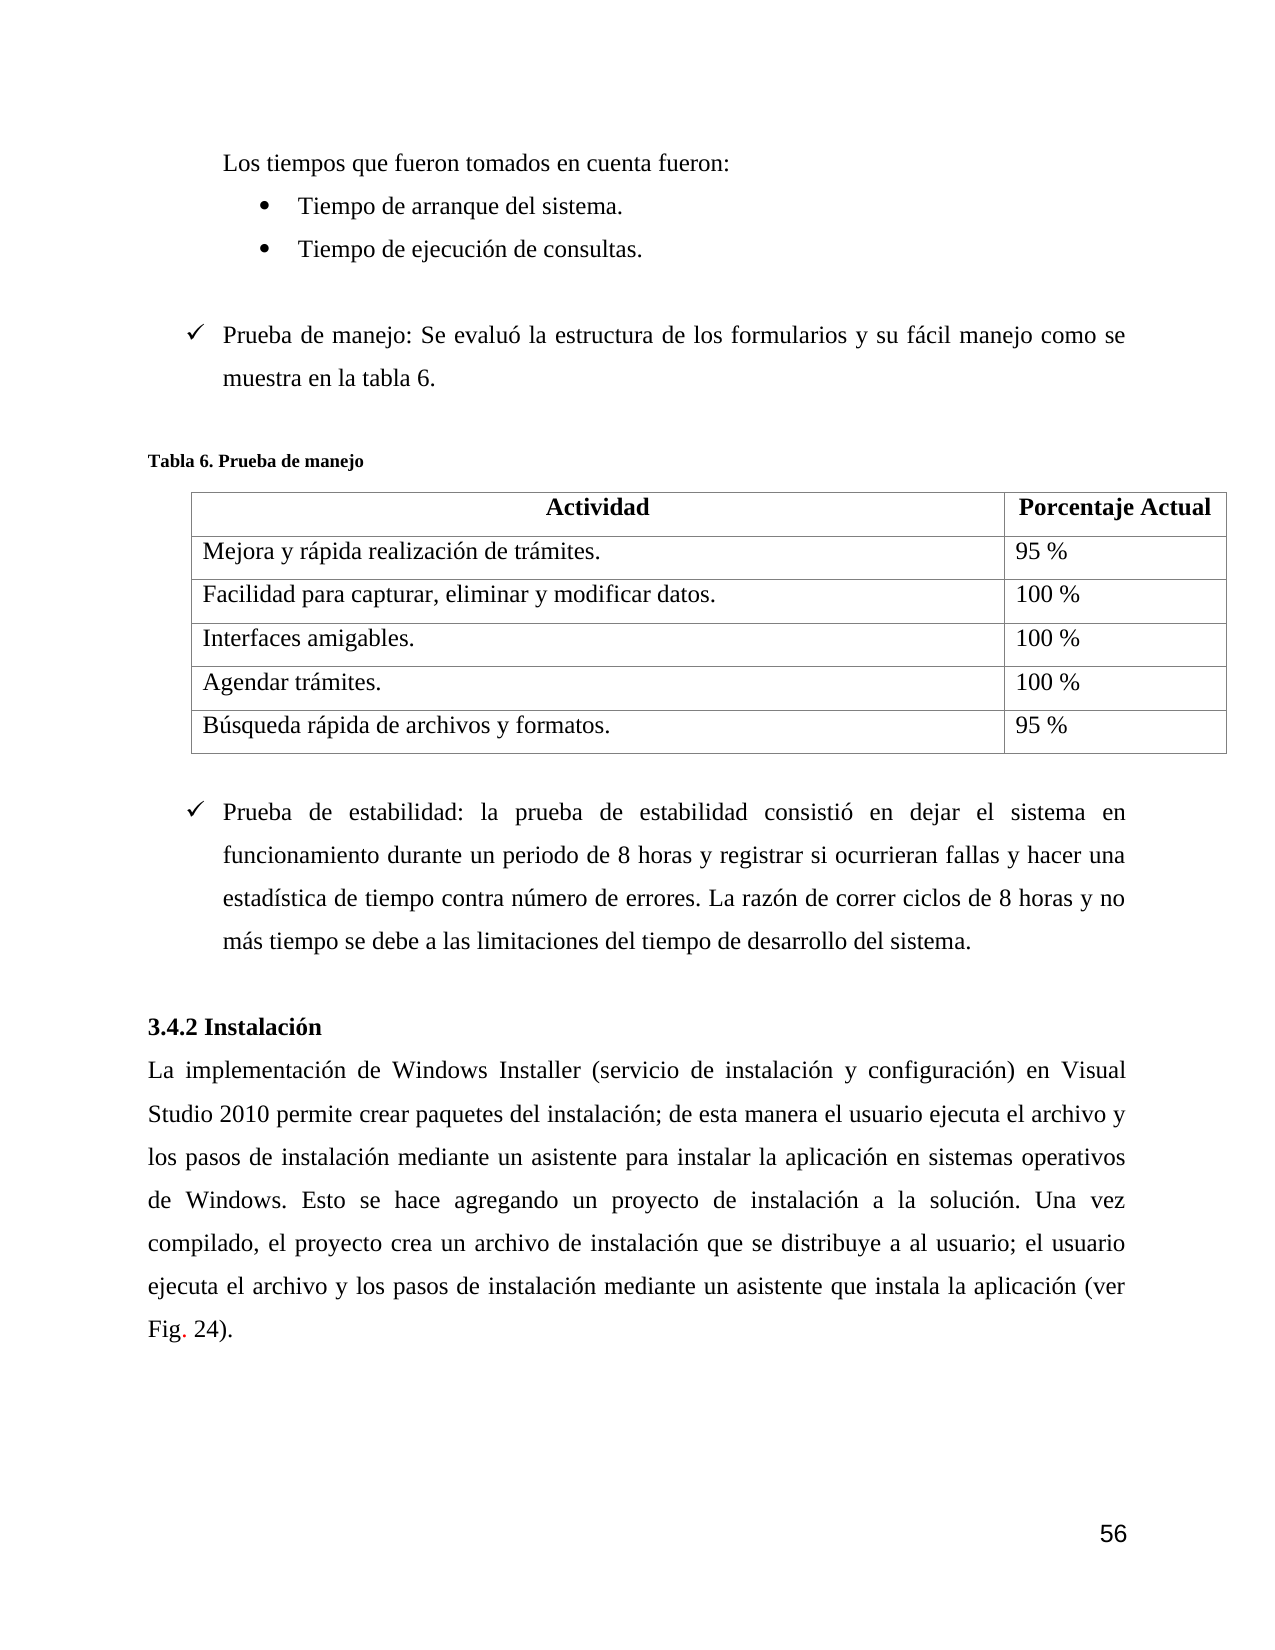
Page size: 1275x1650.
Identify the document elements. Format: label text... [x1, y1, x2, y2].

list Los tiempos que fueron tomados en cuenta fueron: [223, 148, 1127, 176]
table_cell Mejora y rápida realización de trámites. [192, 537, 1004, 579]
list Tiempo de arranque del sistema. [260, 191, 1127, 219]
table_cell 100 % [1005, 624, 1226, 666]
subtitle 3.4.2 Instalación [148, 1012, 1127, 1041]
list Prueba de manejo: Se evaluó la estructura de los formularios y su fácil manejo como se muestra en la tabla 6. [185, 320, 1127, 392]
table_header Porcentaje Actual [1005, 493, 1226, 536]
table_cell 100 % [1005, 580, 1226, 623]
table_cell 100 % [1005, 667, 1226, 710]
text Tabla 6. Prueba de manejo [148, 449, 1127, 471]
table_cell Interfaces amigables. [192, 624, 1004, 666]
table_cell 95 % [1005, 711, 1226, 753]
table_cell Agendar trámites. [192, 667, 1004, 710]
table_cell Facilidad para capturar, eliminar y modificar datos. [192, 580, 1004, 623]
text La implementación de Windows Installer (servicio de instalación y configuración) en Visual Studio 2010 permite crear paquetes del instalación; de esta manera el usuario ejecuta el archivo y los pasos de instalación mediante un asistente para instalar la aplicación en sistemas operativos de Windows. Esto se hace agregando un proyecto de instalación a la solución. Una vez compilado, el proyecto crea un archivo de instalación que se distribuye a al usuario; el usuario ejecuta el archivo y los pasos de instalación mediante un asistente que instala la aplicación (ver Fig. 24). [148, 1056, 1127, 1343]
table_cell 95 % [1005, 537, 1226, 579]
table_header Actividad [192, 493, 1004, 536]
table_cell Búsqueda rápida de archivos y formatos. [192, 711, 1004, 753]
list Prueba de estabilidad: la prueba de estabilidad consistió en dejar el sistema en funcionamiento durante un periodo de 8 horas y registrar si ocurrieran fallas y hacer una estadística de tiempo contra número de errores. La razón de correr ciclos de 8 horas y no más tiempo se debe a las limitaciones del tiempo de desarrollo del sistema. [185, 797, 1127, 955]
list Tiempo de ejecución de consultas. [260, 234, 1127, 263]
